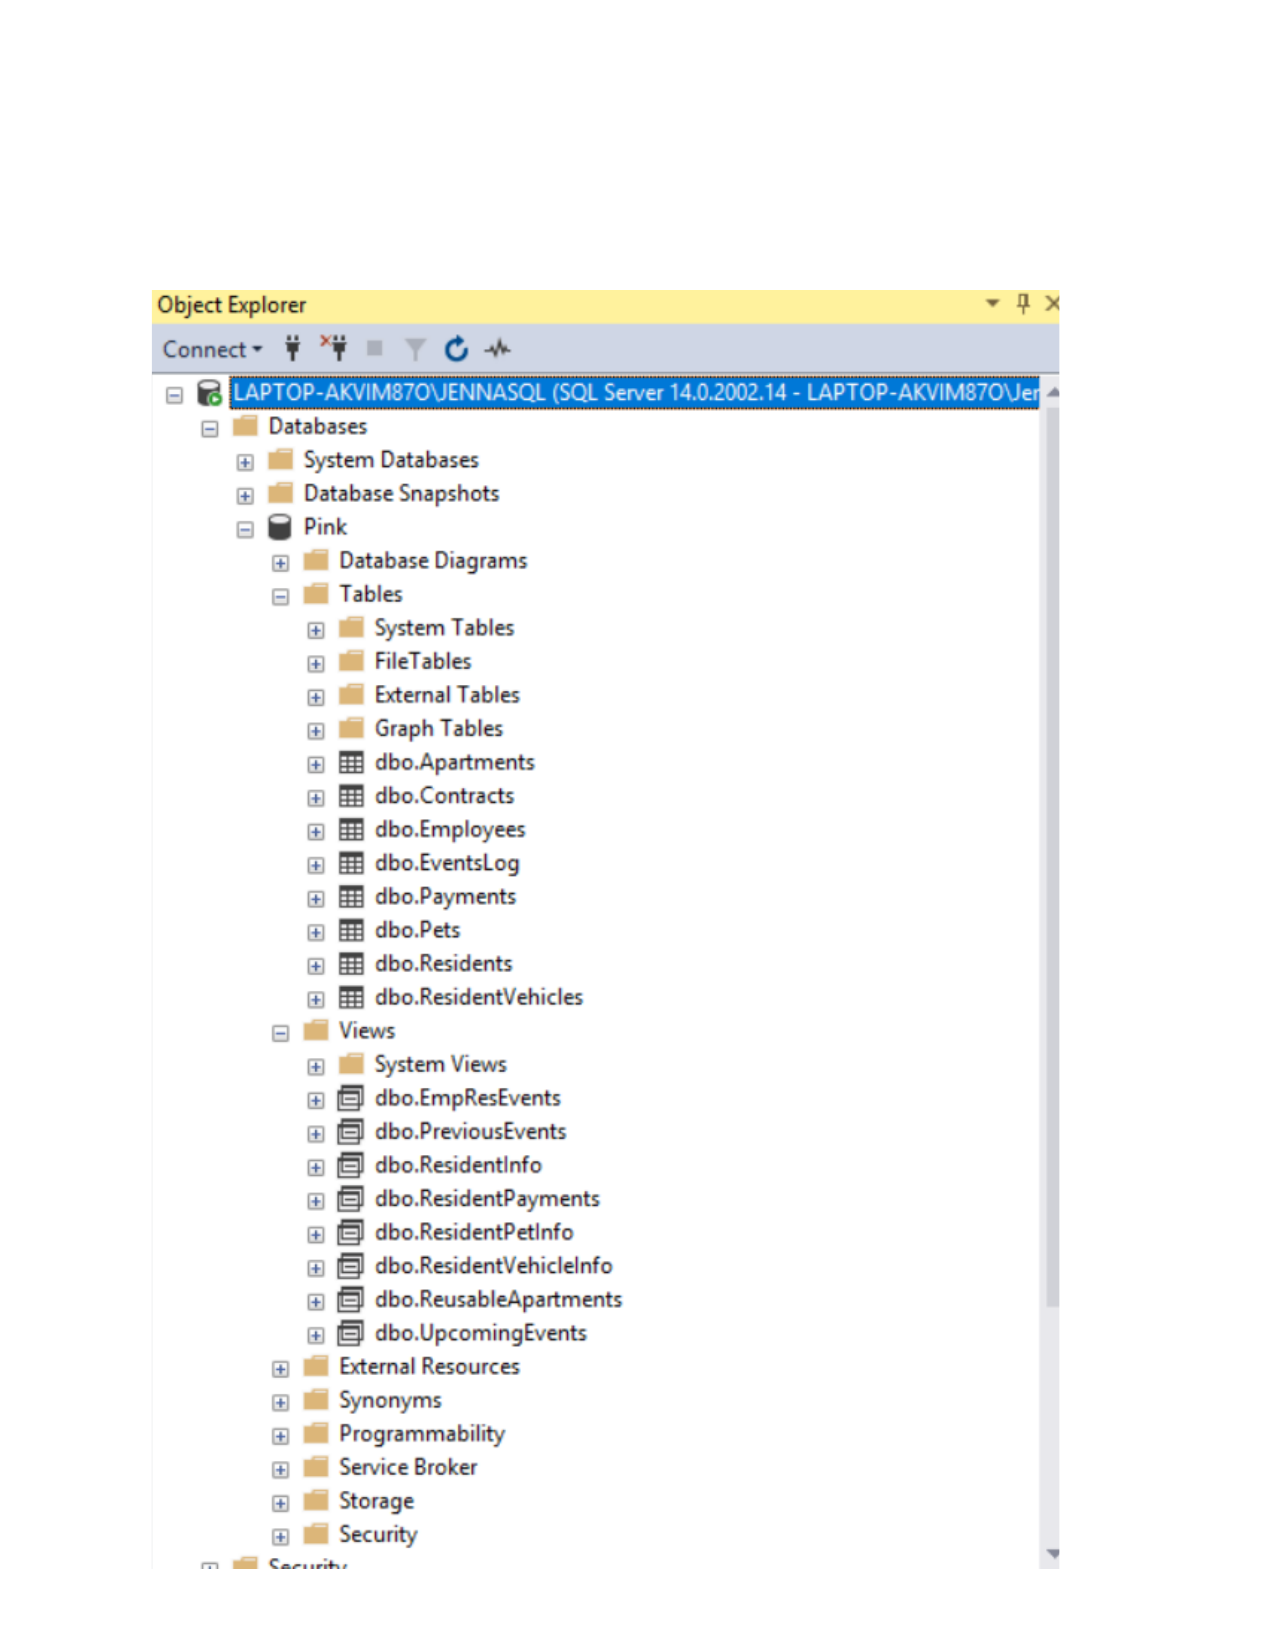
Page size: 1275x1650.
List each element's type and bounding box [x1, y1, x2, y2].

picture [150, 290, 1059, 1566]
